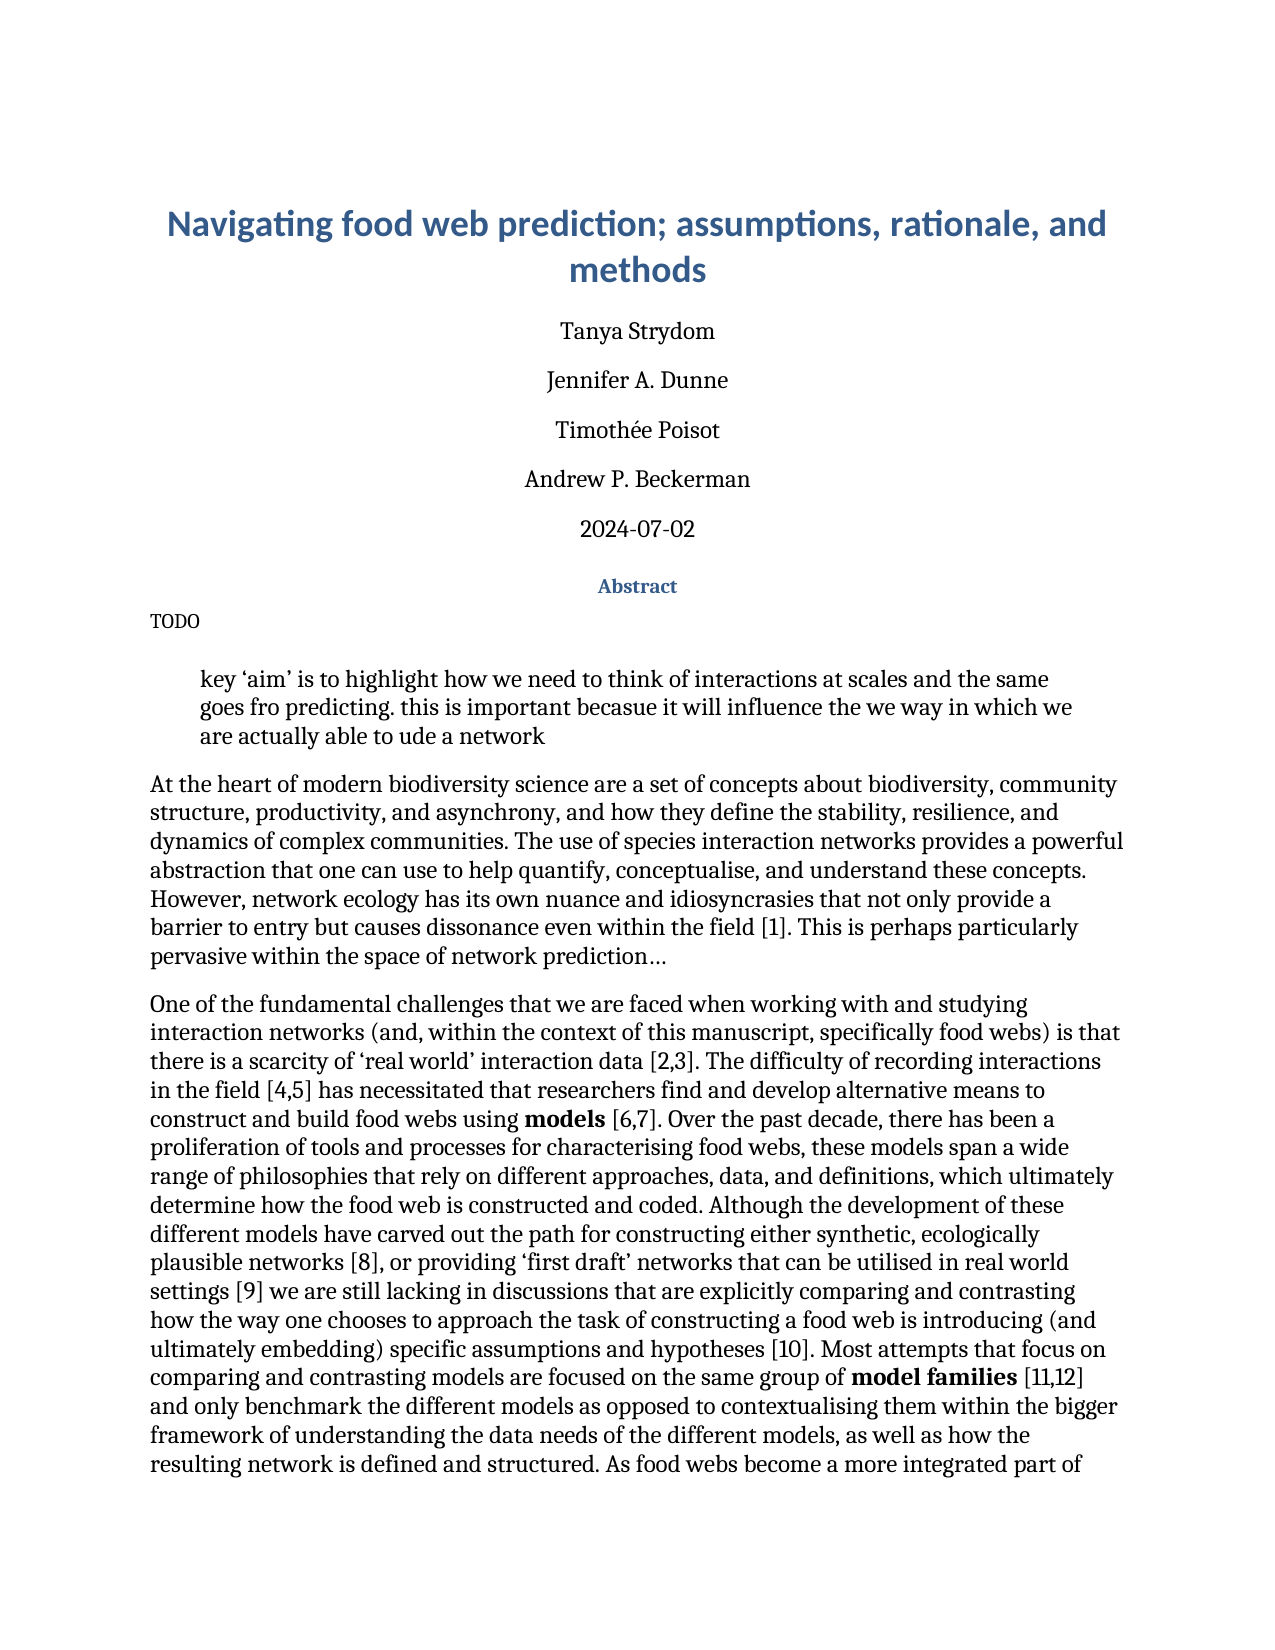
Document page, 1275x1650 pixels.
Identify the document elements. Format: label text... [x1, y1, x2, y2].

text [150, 989, 1125, 1478]
text Tanya Strydom [150, 317, 1125, 345]
title Abstract [150, 575, 1125, 599]
text TODO [150, 609, 1125, 633]
text At the heart of modern biodiversity science are a set of concepts about biodiversity, community structure, productivity, and asynchrony, and how they define the stability, resilience, and dynamics of complex communities. The use of species interaction networks provides a powerful abstraction that one can use to help quantify, conceptualise, and understand these concepts. However, network ecology has its own nuance and idiosyncrasies that not only provide a barrier to entry but causes dissonance even within the field [1]. This is perhaps particularly pervasive within the space of network prediction… [150, 769, 1125, 971]
text key ‘aim’ is to highlight how we need to think of interactions at scales and the same goes fro predicting. this is important becasue it will influence the we way in which we are actually able to ude a network [200, 664, 1075, 751]
text Timothée Poisot [150, 416, 1125, 444]
title Navigating food web prediction; assumptions, rationale, and methods [150, 200, 1125, 292]
text Andrew P. Beckerman [150, 465, 1125, 494]
text Jennifer A. Dunne [150, 366, 1125, 395]
text 2024-07-02 [150, 515, 1125, 544]
